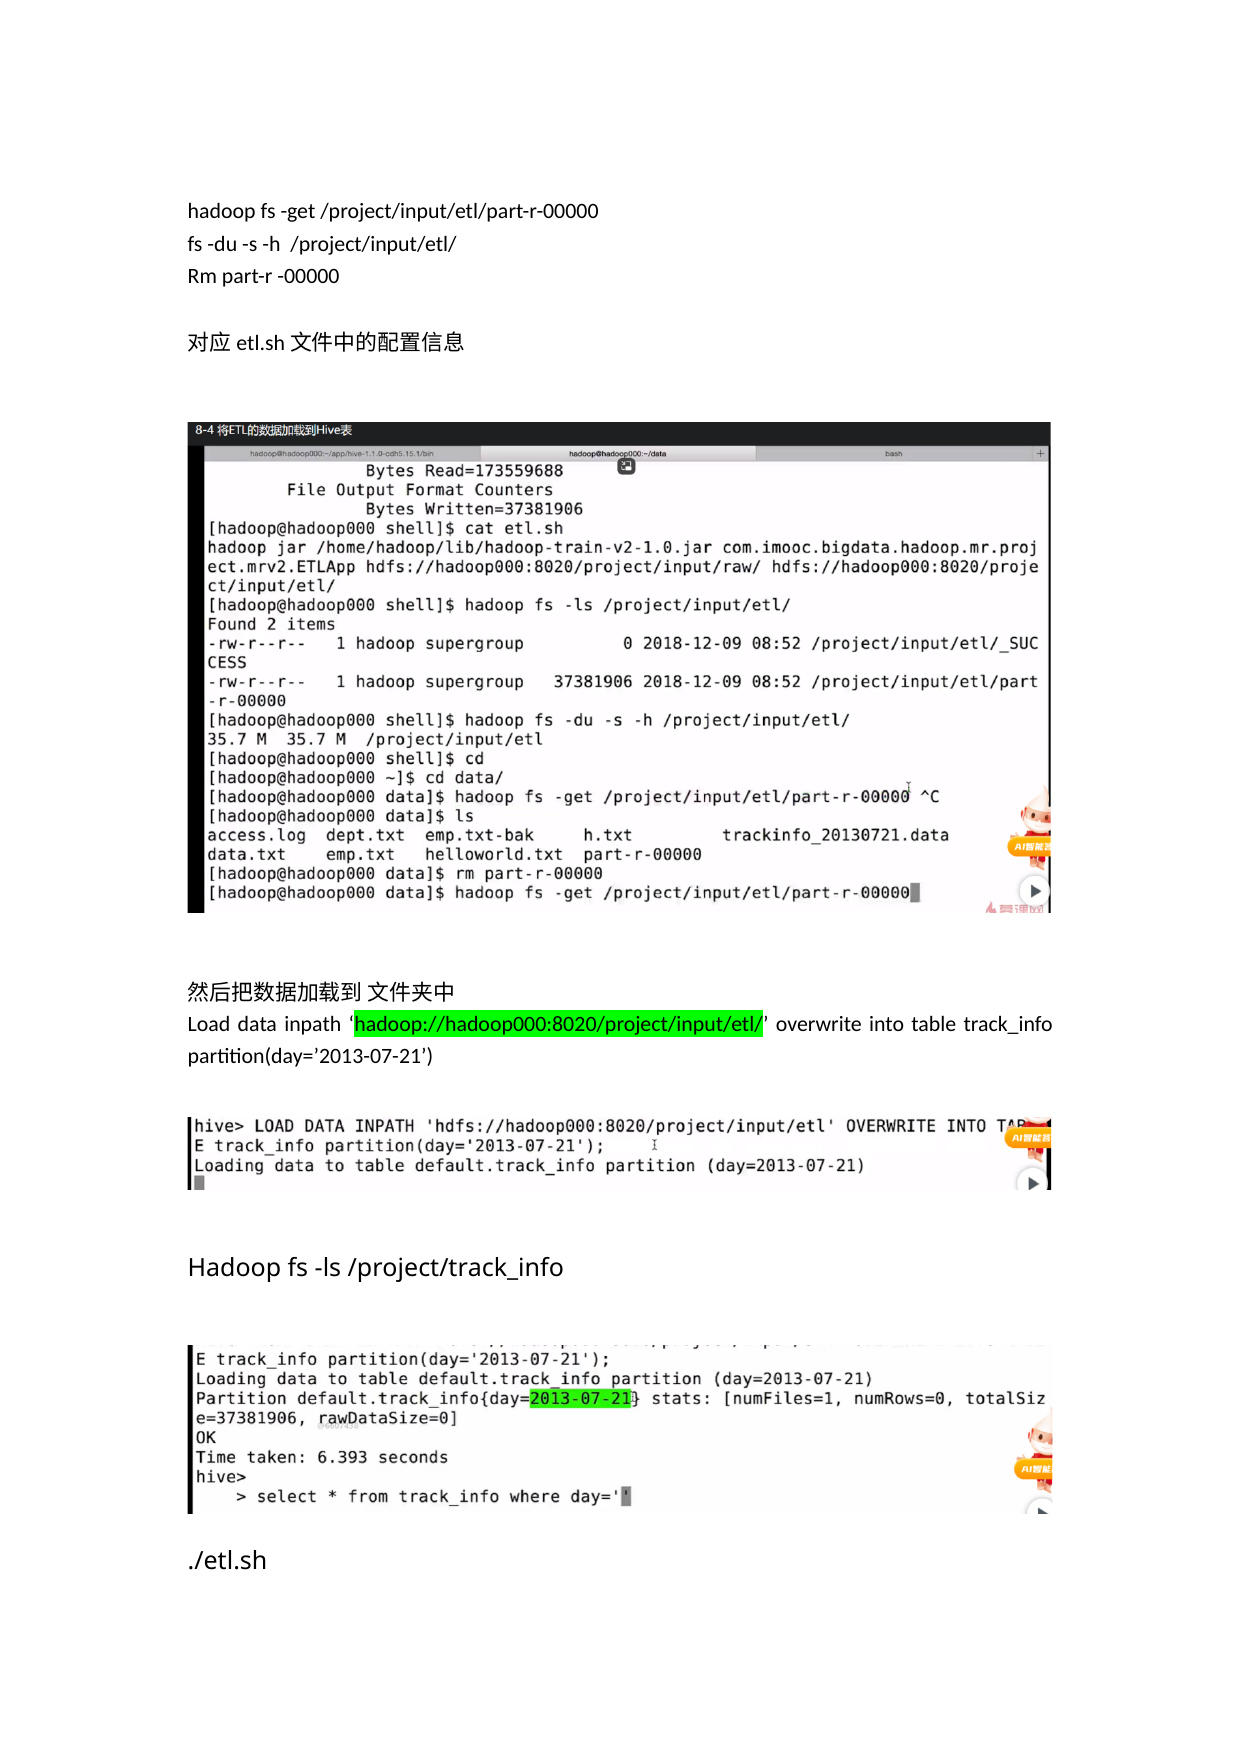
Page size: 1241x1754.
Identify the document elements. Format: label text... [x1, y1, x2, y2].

picture [187, 1345, 1053, 1514]
picture [187, 422, 1051, 913]
text 对应 etl.sh 文件中的配置信息 [187, 324, 1053, 357]
text Hadoop fs -ls /project/track_info [187, 1234, 1053, 1299]
text 然后把数据加载到 文件夹中 [187, 974, 1053, 1007]
text hadoop fs -get /project/input/etl/part-r-00000 [187, 194, 1053, 227]
text Load data inpath ‘hadoop://hadoop000:8020/project/input/etl/’ overwrite into table track_info partition(day=’2013-07-21’) [187, 1007, 1053, 1072]
text ./etl.sh [187, 1527, 1053, 1592]
text Rm part-r -00000 [187, 259, 1053, 292]
text fs -du -s -h /project/input/etl/ [187, 227, 1053, 259]
picture [187, 1117, 1052, 1190]
